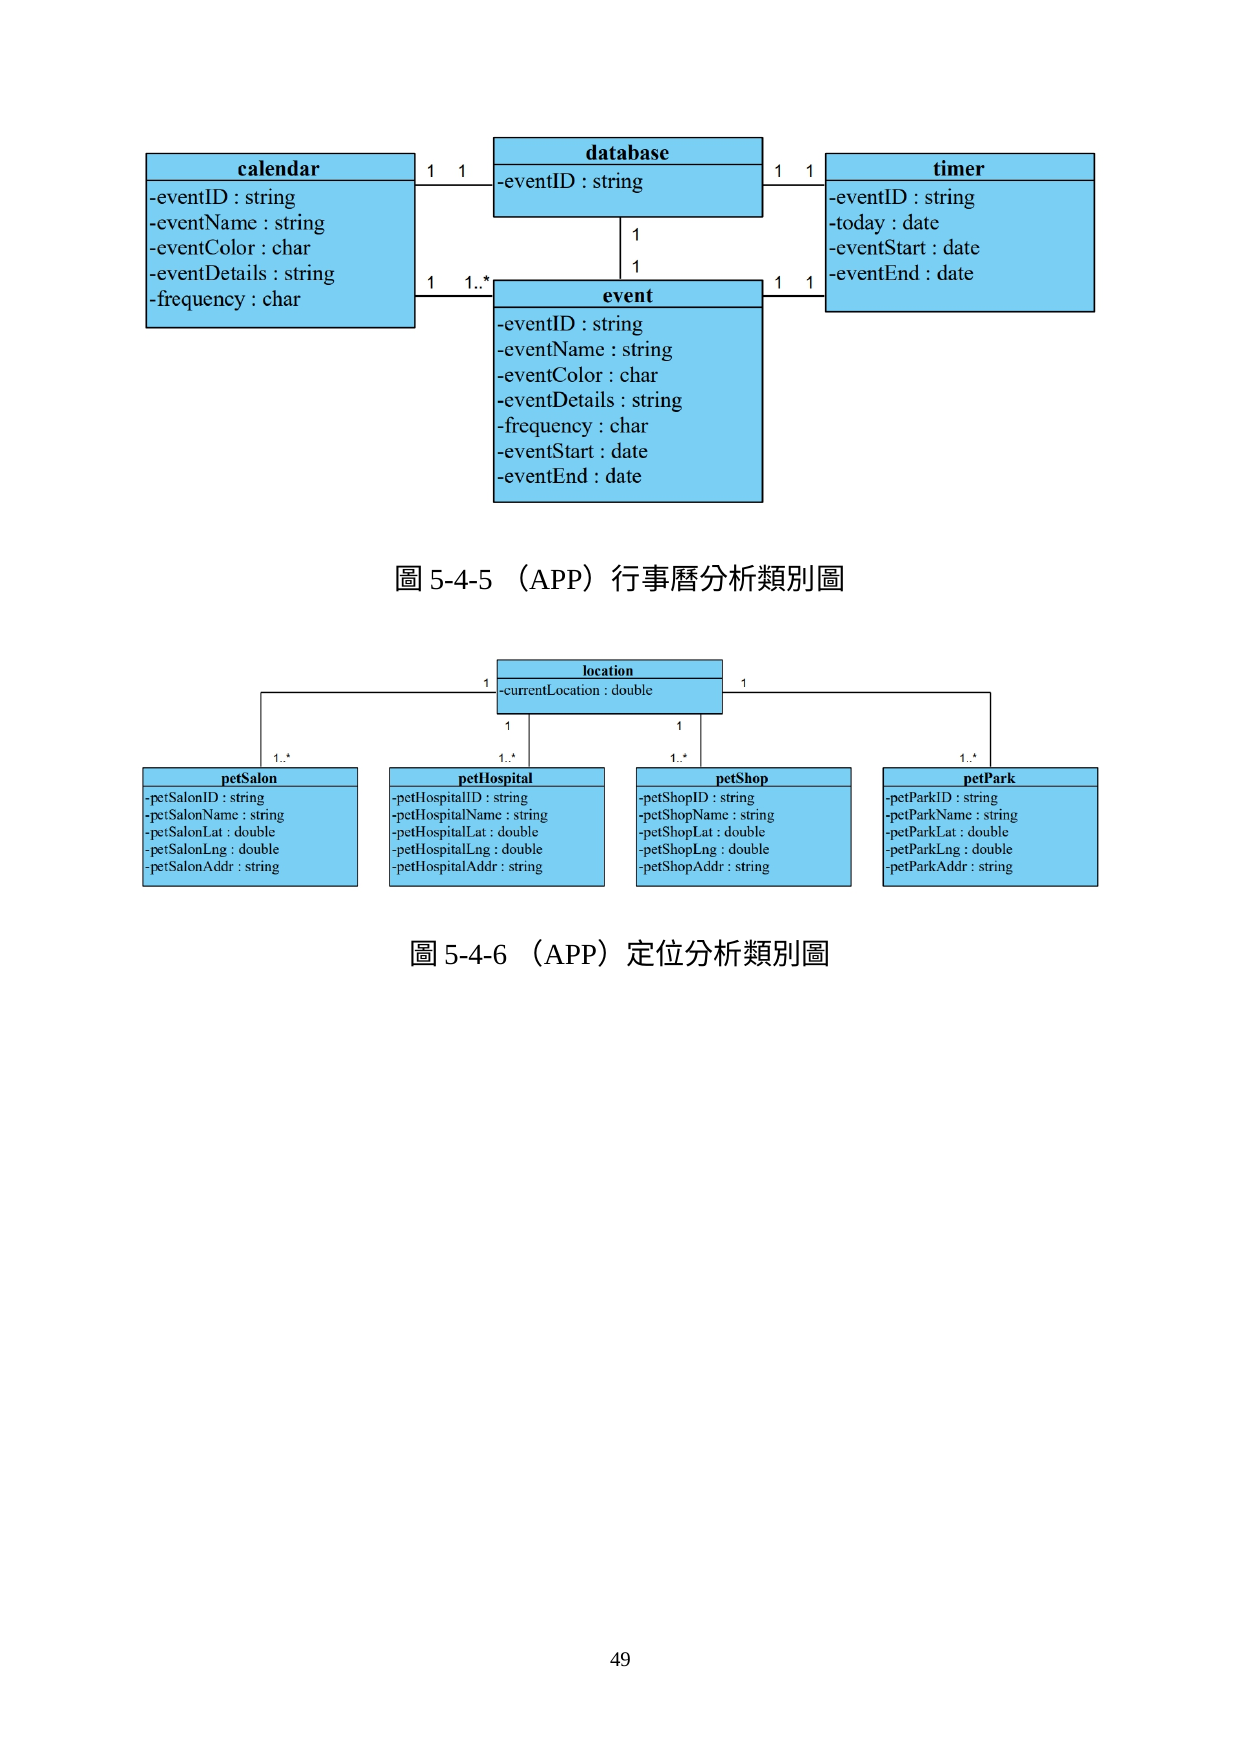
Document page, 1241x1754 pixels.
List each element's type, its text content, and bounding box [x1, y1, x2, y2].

table_cell 圖5-4-5 （APP）行事曆分析類別圖 [118, 540, 1121, 652]
picture [132, 652, 1107, 899]
table_cell [118, 652, 1121, 914]
table_header [118, 127, 1121, 539]
picture [132, 127, 1107, 536]
table_cell 圖5-4-6 （APP）定位分析類別圖 [118, 915, 1121, 989]
